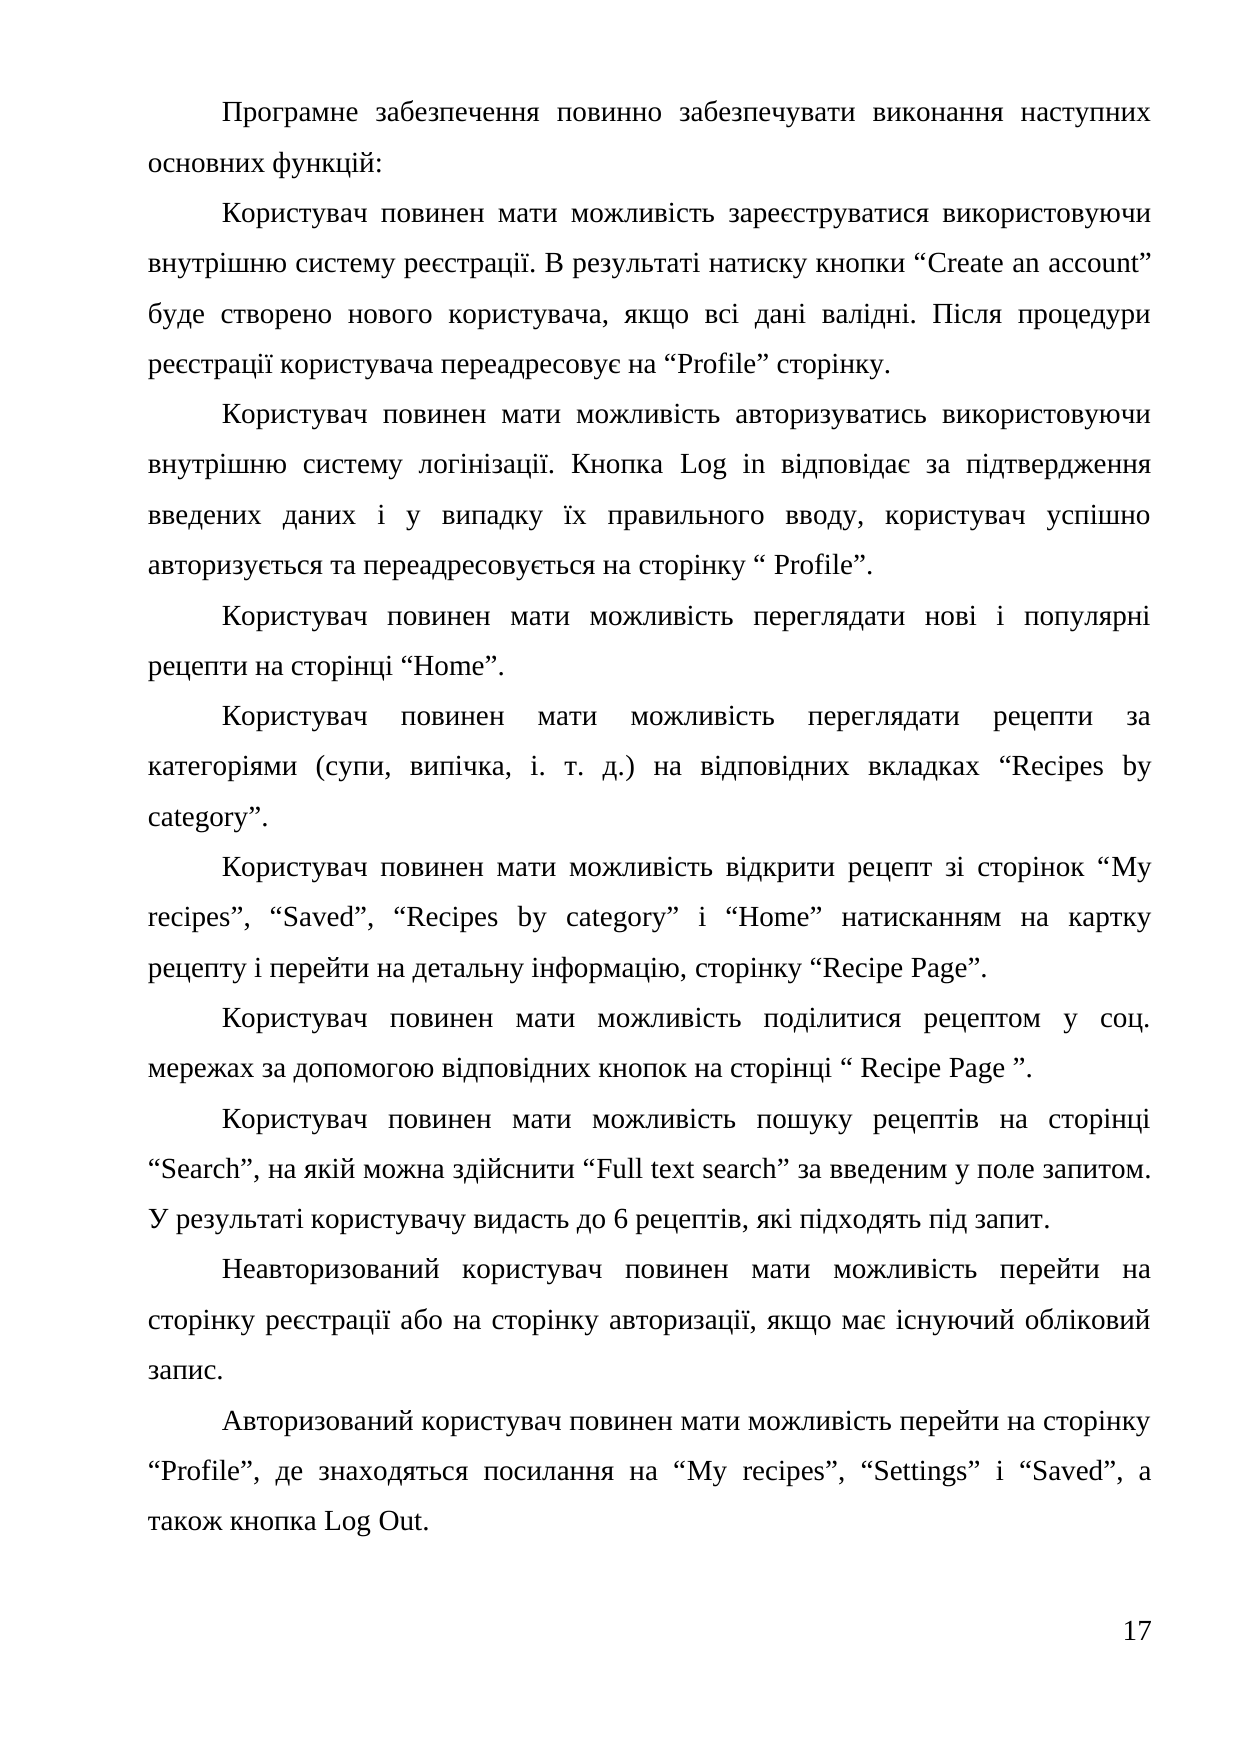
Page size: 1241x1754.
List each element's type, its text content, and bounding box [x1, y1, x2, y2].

text Програмне забезпечення повинно забезпечувати виконання наступних основних функцій: [148, 94, 1152, 178]
text Користувач повинен мати можливість поділитися рецептом у соц. мережах за допомогою відповідних кнопок на сторінці “ Recipe Page ”. [148, 1000, 1152, 1084]
text Неавторизований користувач повинен мати можливість перейти на сторінку реєстрації або на сторінку авторизації, якщо має існуючий обліковий запис. [148, 1252, 1152, 1386]
text Користувач повинен мати можливість переглядати рецепти за категоріями (супи, випічка, і. т. д.) на відповідних вкладках “Recipes by category”. [148, 698, 1152, 832]
text Користувач повинен мати можливість авторизуватись використовуючи внутрішню систему логінізації. Кнопка Log in відповідає за підтвердження введених даних і у випадку їх правильного вводу, користувач успішно авторизується та переадресовується на сторінку “ Profile”. [148, 396, 1152, 581]
text Користувач повинен мати можливість зареєструватися використовуючи внутрішню систему реєстрації. В результаті натиску кнопки “Create an account” буде створено нового користувача, якщо всі дані валідні. Після процедури реєстрації користувача переадресовує на “Profile” сторінку. [148, 195, 1152, 379]
text Користувач повинен мати можливість відкрити рецепт зі сторінок “My recipes”, “Saved”, “Recipes by category” і “Home” натисканням на картку рецепту і перейти на детальну інформацію, сторінку “Recipe Page”. [148, 849, 1152, 983]
text Авторизований користувач повинен мати можливість перейти на сторінку “Profile”, де знаходяться посилання на “My recipes”, “Settings” і “Saved”, а також кнопка Log Out. [148, 1403, 1152, 1537]
text Користувач повинен мати можливість пошуку рецептів на сторінці “Search”, на якій можна здійснити “Full text search” за введеним у поле запитом. У результаті користувачу видасть до 6 рецептів, які підходять під запит. [148, 1101, 1152, 1235]
text Користувач повинен мати можливість переглядати нові і популярні рецепти на сторінці “Home”. [148, 598, 1152, 681]
